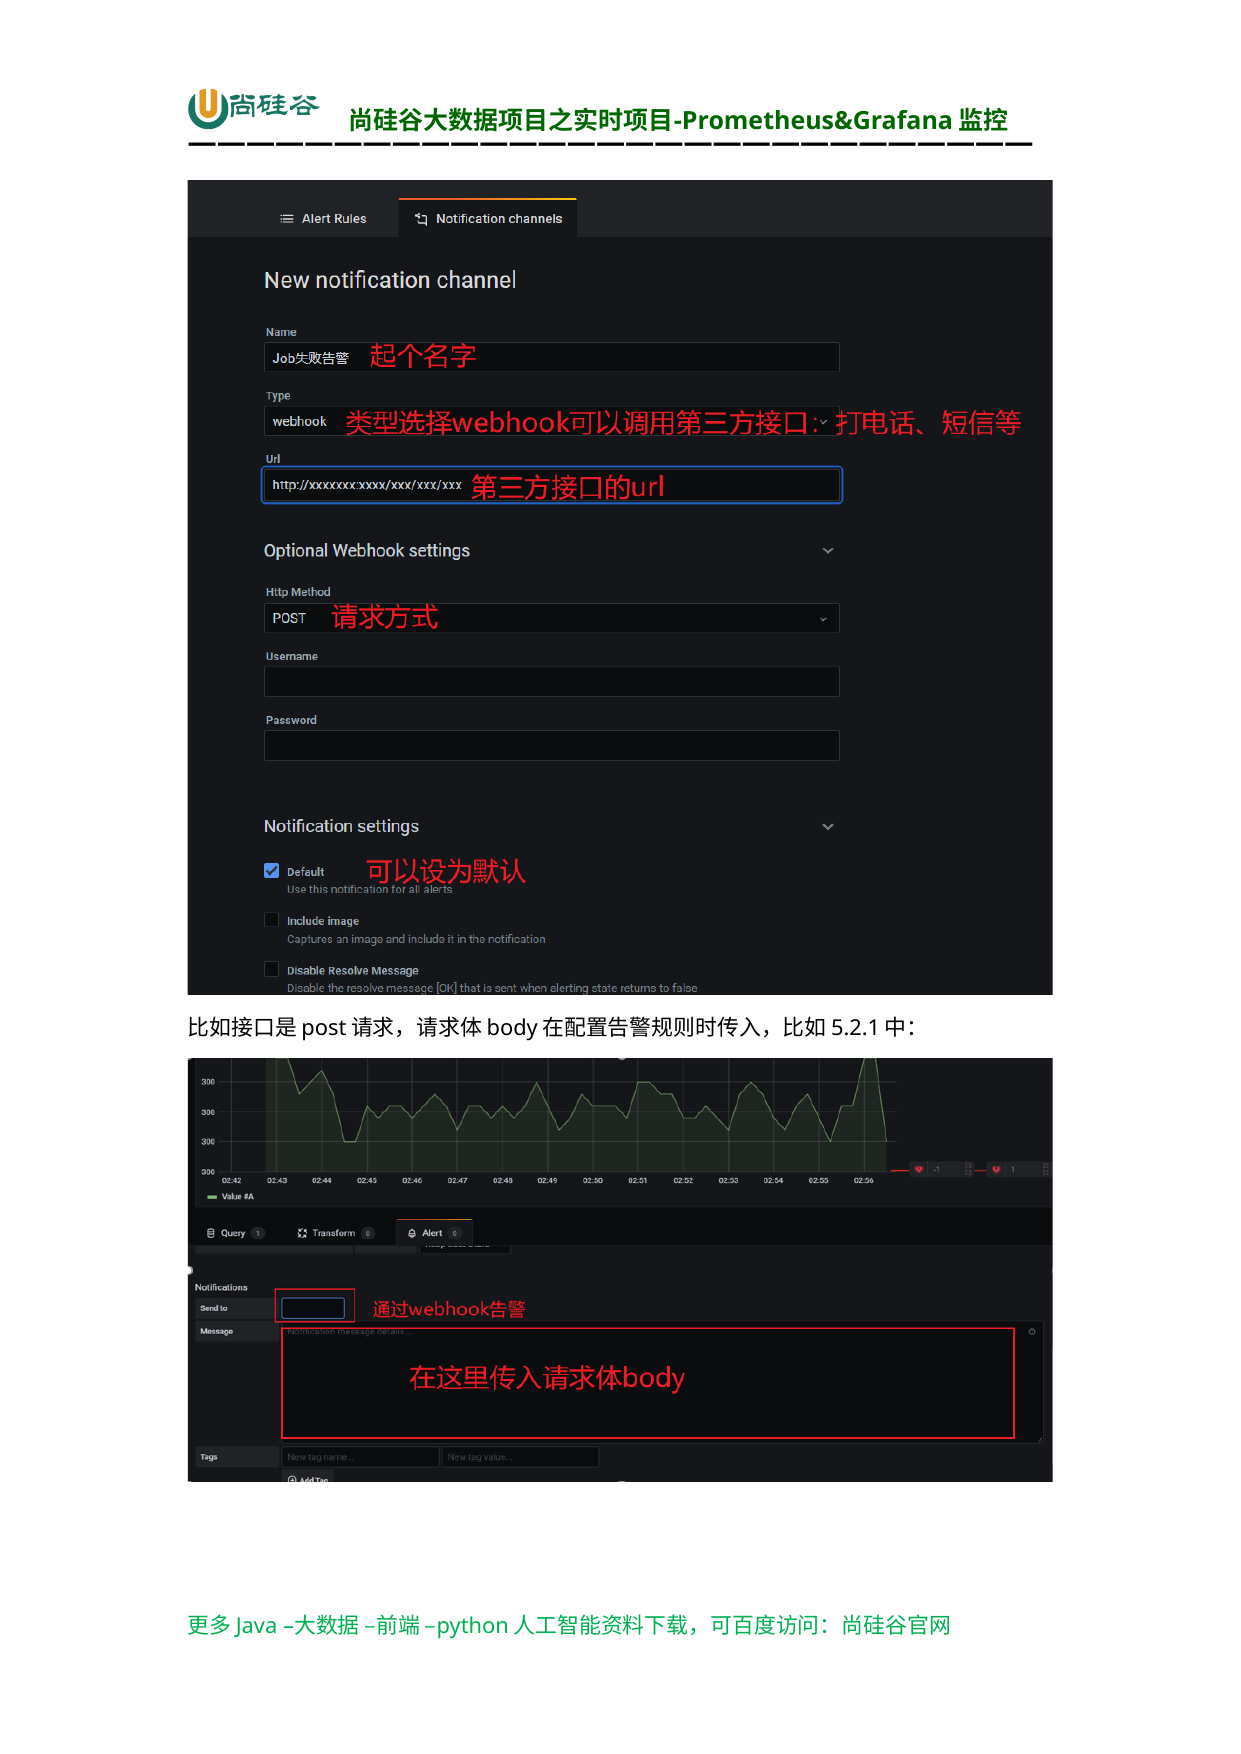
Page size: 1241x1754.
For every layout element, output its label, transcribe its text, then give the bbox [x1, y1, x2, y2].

picture [187, 88, 321, 130]
text 比如接口是post请求，请求体body在配置告警规则时传入，比如5.2.1中： [187, 1010, 1053, 1042]
picture [187, 180, 1053, 995]
picture [187, 1058, 1053, 1482]
